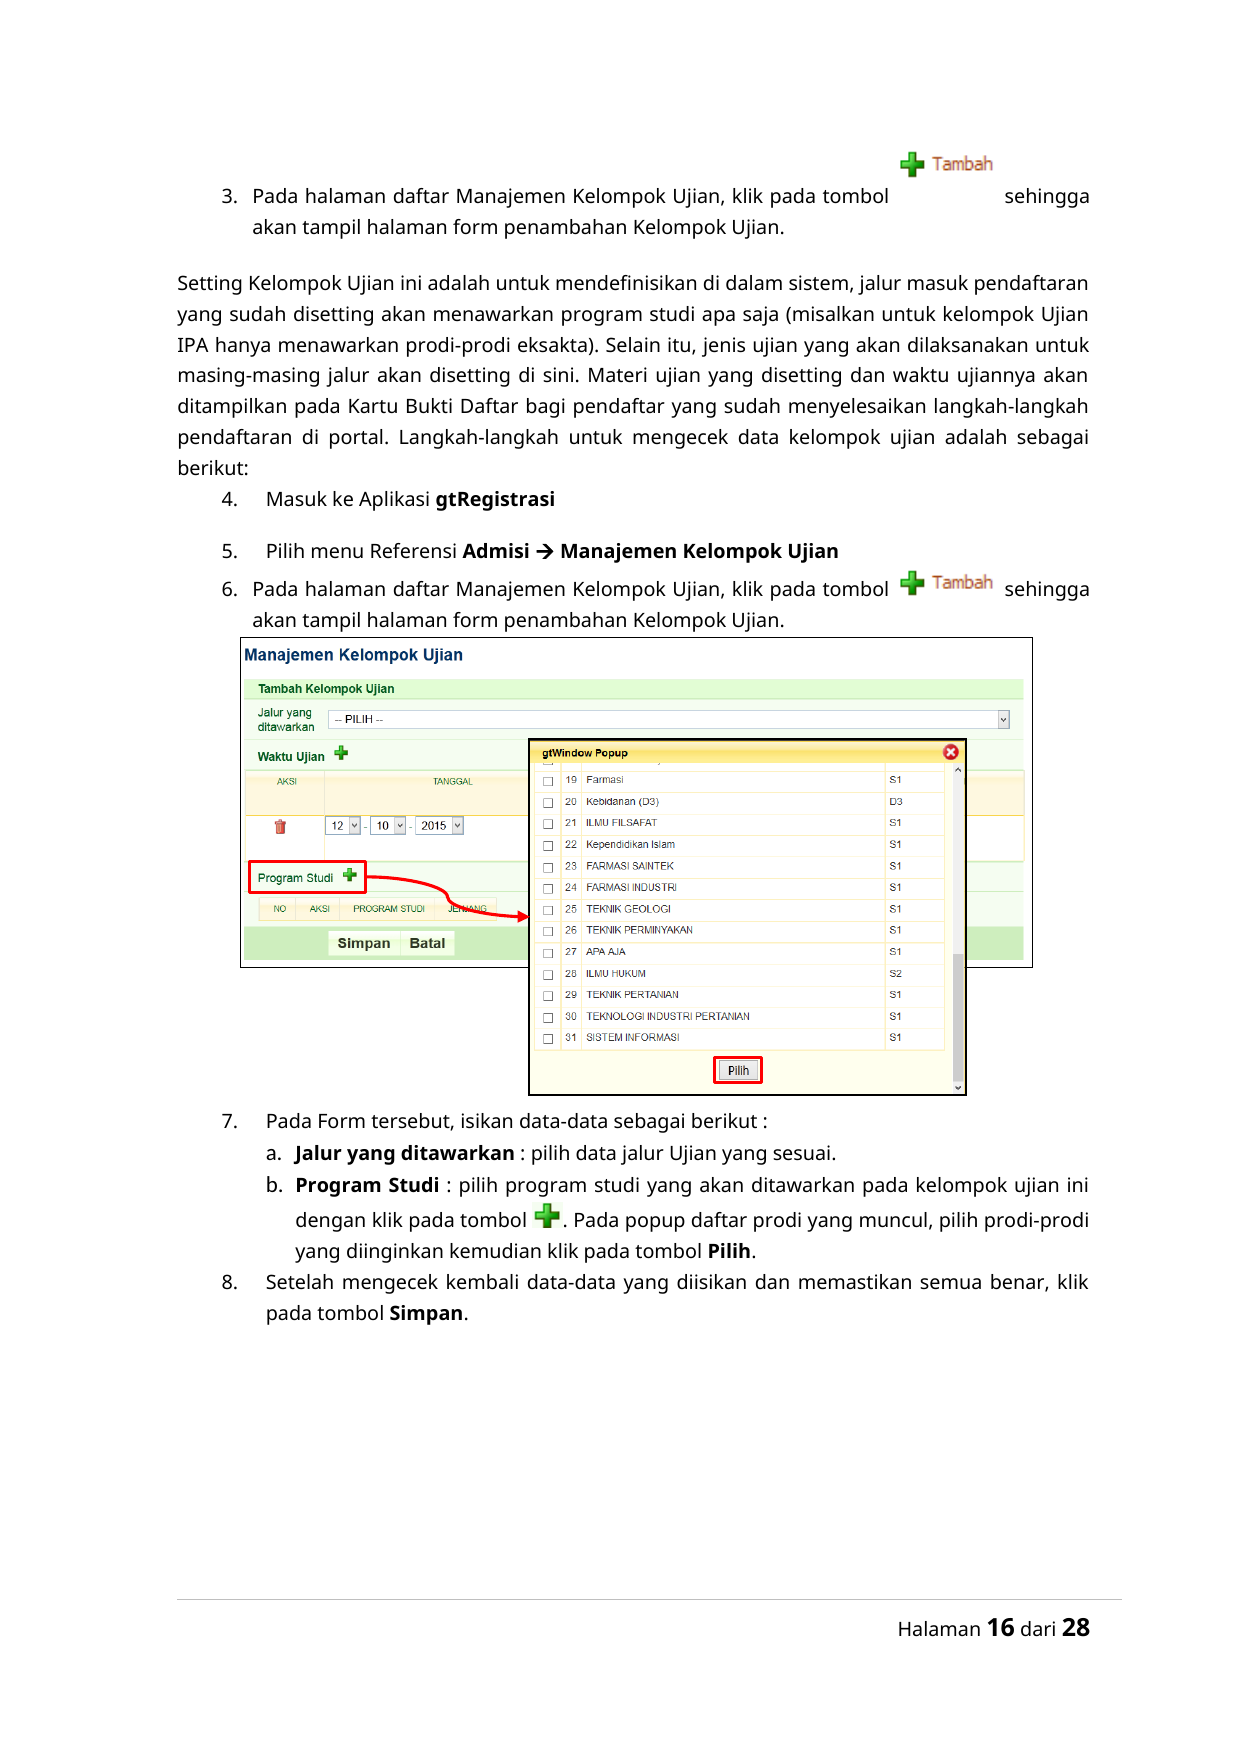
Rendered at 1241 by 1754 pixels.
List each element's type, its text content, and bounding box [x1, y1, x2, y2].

picture [241, 638, 1032, 967]
list Pada halaman daftar Manajemen Kelompok Ujian, klik pada tombol sehingga akan tampil halaman form penambahan Kelompok Ujian. [221, 568, 1090, 633]
picture [896, 568, 999, 597]
list Pilih menu Referensi Admisi Manajemen Kelompok Ujian [221, 537, 1090, 564]
picture [896, 149, 999, 179]
picture [530, 740, 965, 1094]
list Pada halaman daftar Manajemen Kelompok Ujian, klik pada tombol sehingga akan tampil halaman form penambahan Kelompok Ujian. [221, 150, 1090, 240]
list Masuk ke Aplikasi gtRegistrasi [221, 486, 1090, 512]
list Jalur yang ditawarkan : pilih data jalur Ujian yang sesuai. [266, 1138, 1090, 1166]
picture [532, 1202, 563, 1228]
picture [251, 863, 364, 891]
list Setelah mengecek kembali data-data yang diisikan dan memastikan semua benar, klik pada tombol Simpan. [221, 1268, 1090, 1326]
list Program Studi : pilih program studi yang akan ditawarkan pada kelompok ujian ini dengan klik pada tombol . Pada popup daftar prodi yang muncul, pilih prodi-prodi yang diinginkan kemudian klik pada tombol Pilih. [266, 1171, 1090, 1264]
list Pada Form tersebut, isikan data-data sebagai berikut : [221, 1107, 1090, 1134]
